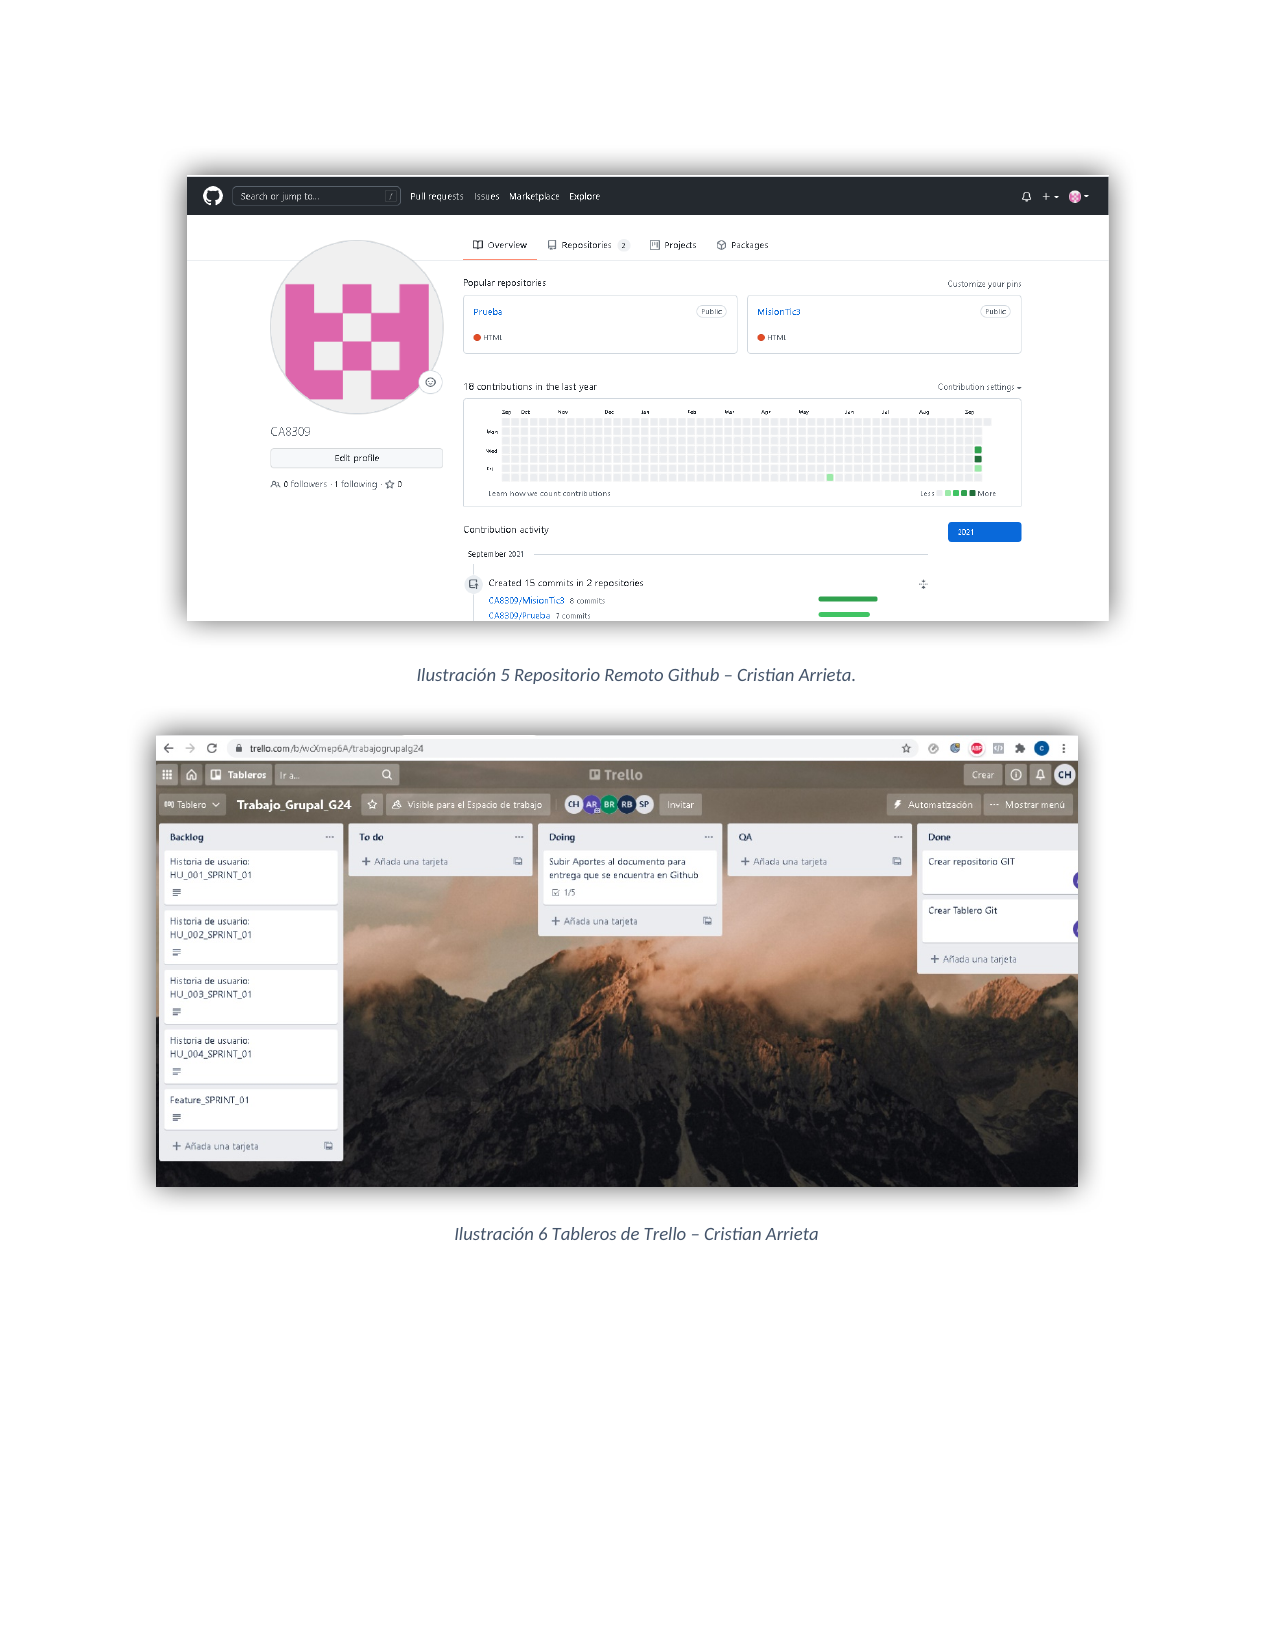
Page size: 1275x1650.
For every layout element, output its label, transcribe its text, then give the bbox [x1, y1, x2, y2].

text Ilustración 6 Tableros de Trello – Cristian Arrieta [177, 1223, 1098, 1246]
picture [187, 175, 1109, 621]
picture [156, 735, 1078, 1187]
text Ilustración 5 Repositorio Remoto Github – Cristian Arrieta. [177, 663, 1098, 686]
